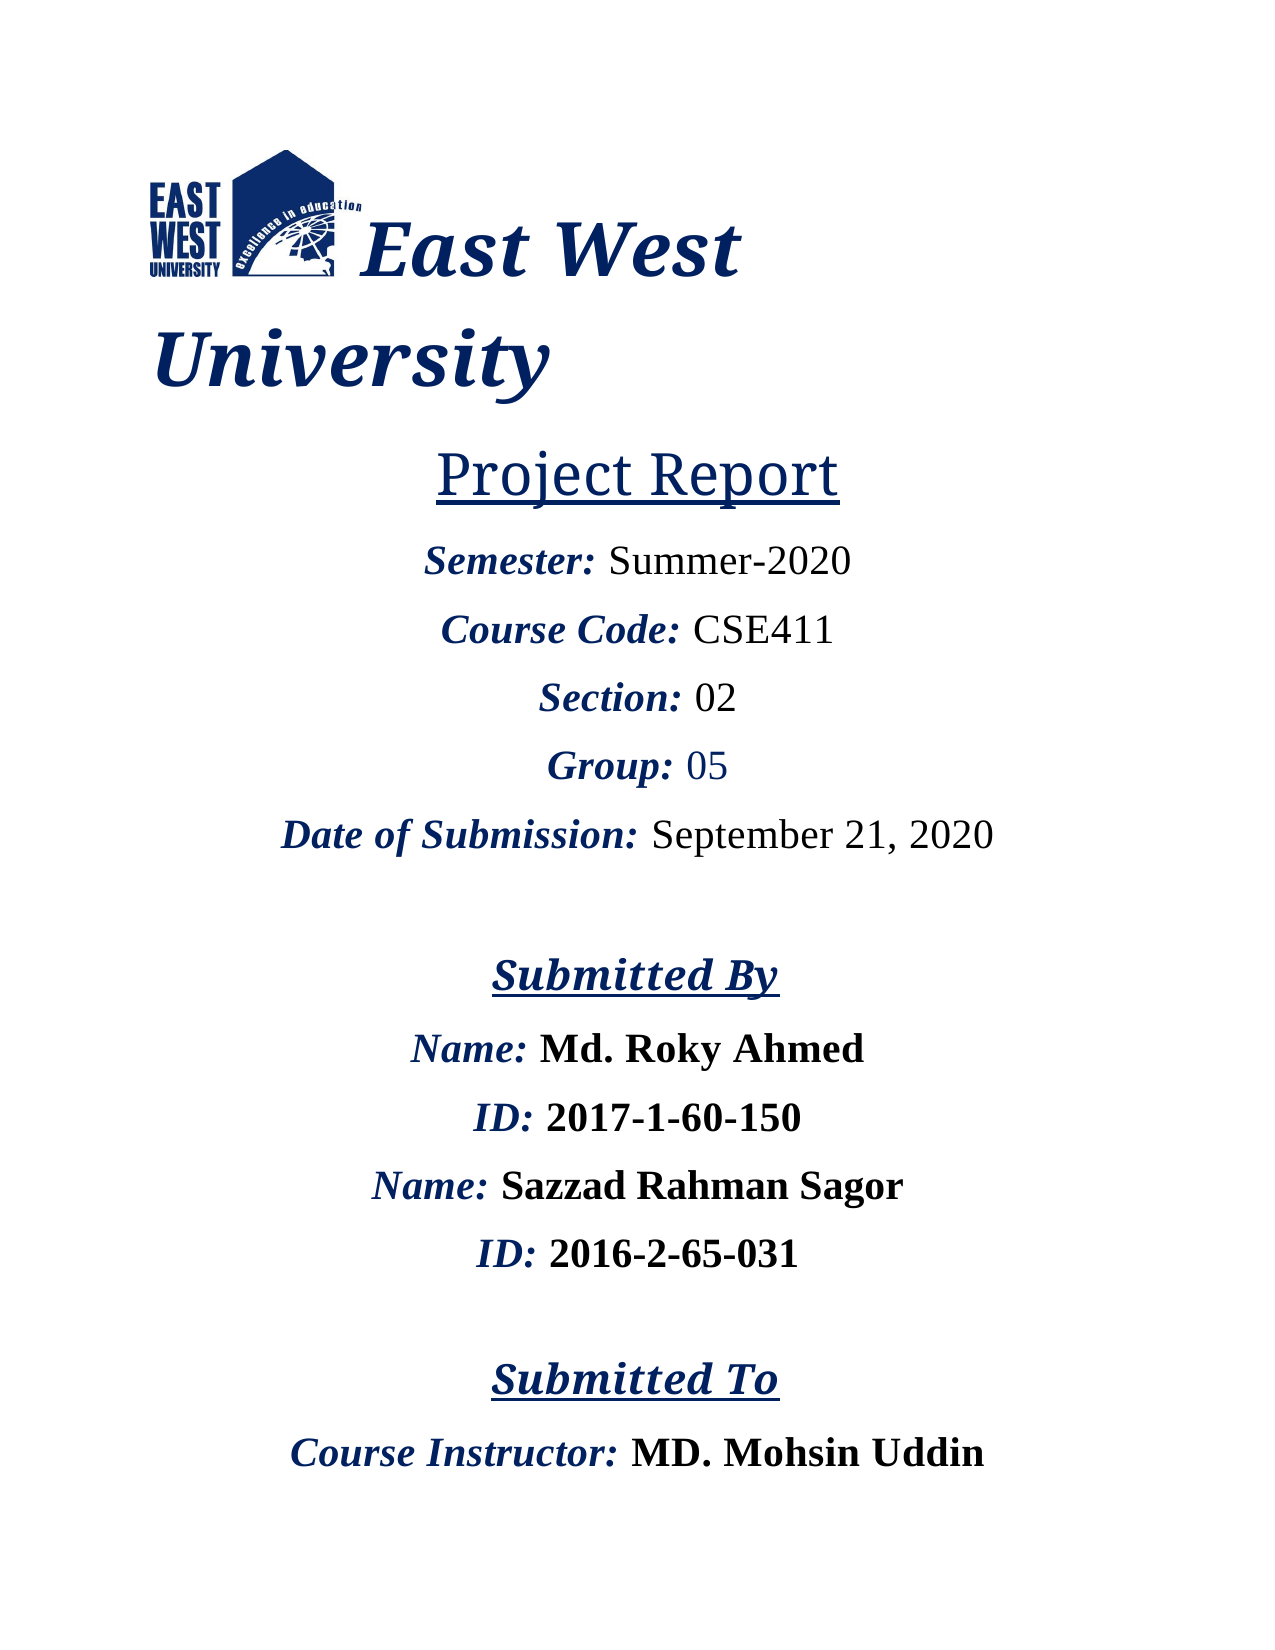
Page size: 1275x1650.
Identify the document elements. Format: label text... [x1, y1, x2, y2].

text Name: Md. Roky Ahmed [150, 1024, 1125, 1072]
text ID: 2017-1-60-150 [150, 1092, 1125, 1140]
text Submitted To [150, 1350, 1125, 1407]
text Course Code: CSE411 [150, 604, 1125, 652]
text Semester: Summer-2020 [150, 536, 1125, 584]
text ID: 2016-2-65-031 [150, 1229, 1125, 1277]
text East West University [150, 150, 1125, 408]
picture [150, 150, 362, 277]
text Submitted By [150, 946, 1125, 1003]
text Section: 02 [150, 672, 1125, 720]
text Name: Sazzad Rahman Sagor [150, 1160, 1125, 1208]
text Group: 05 [150, 741, 1125, 789]
text Course Instructor: MD. Mohsin Uddin [150, 1428, 1125, 1476]
text Project Report [150, 433, 1125, 513]
text Date of Submission: September 21, 2020 [150, 809, 1125, 857]
